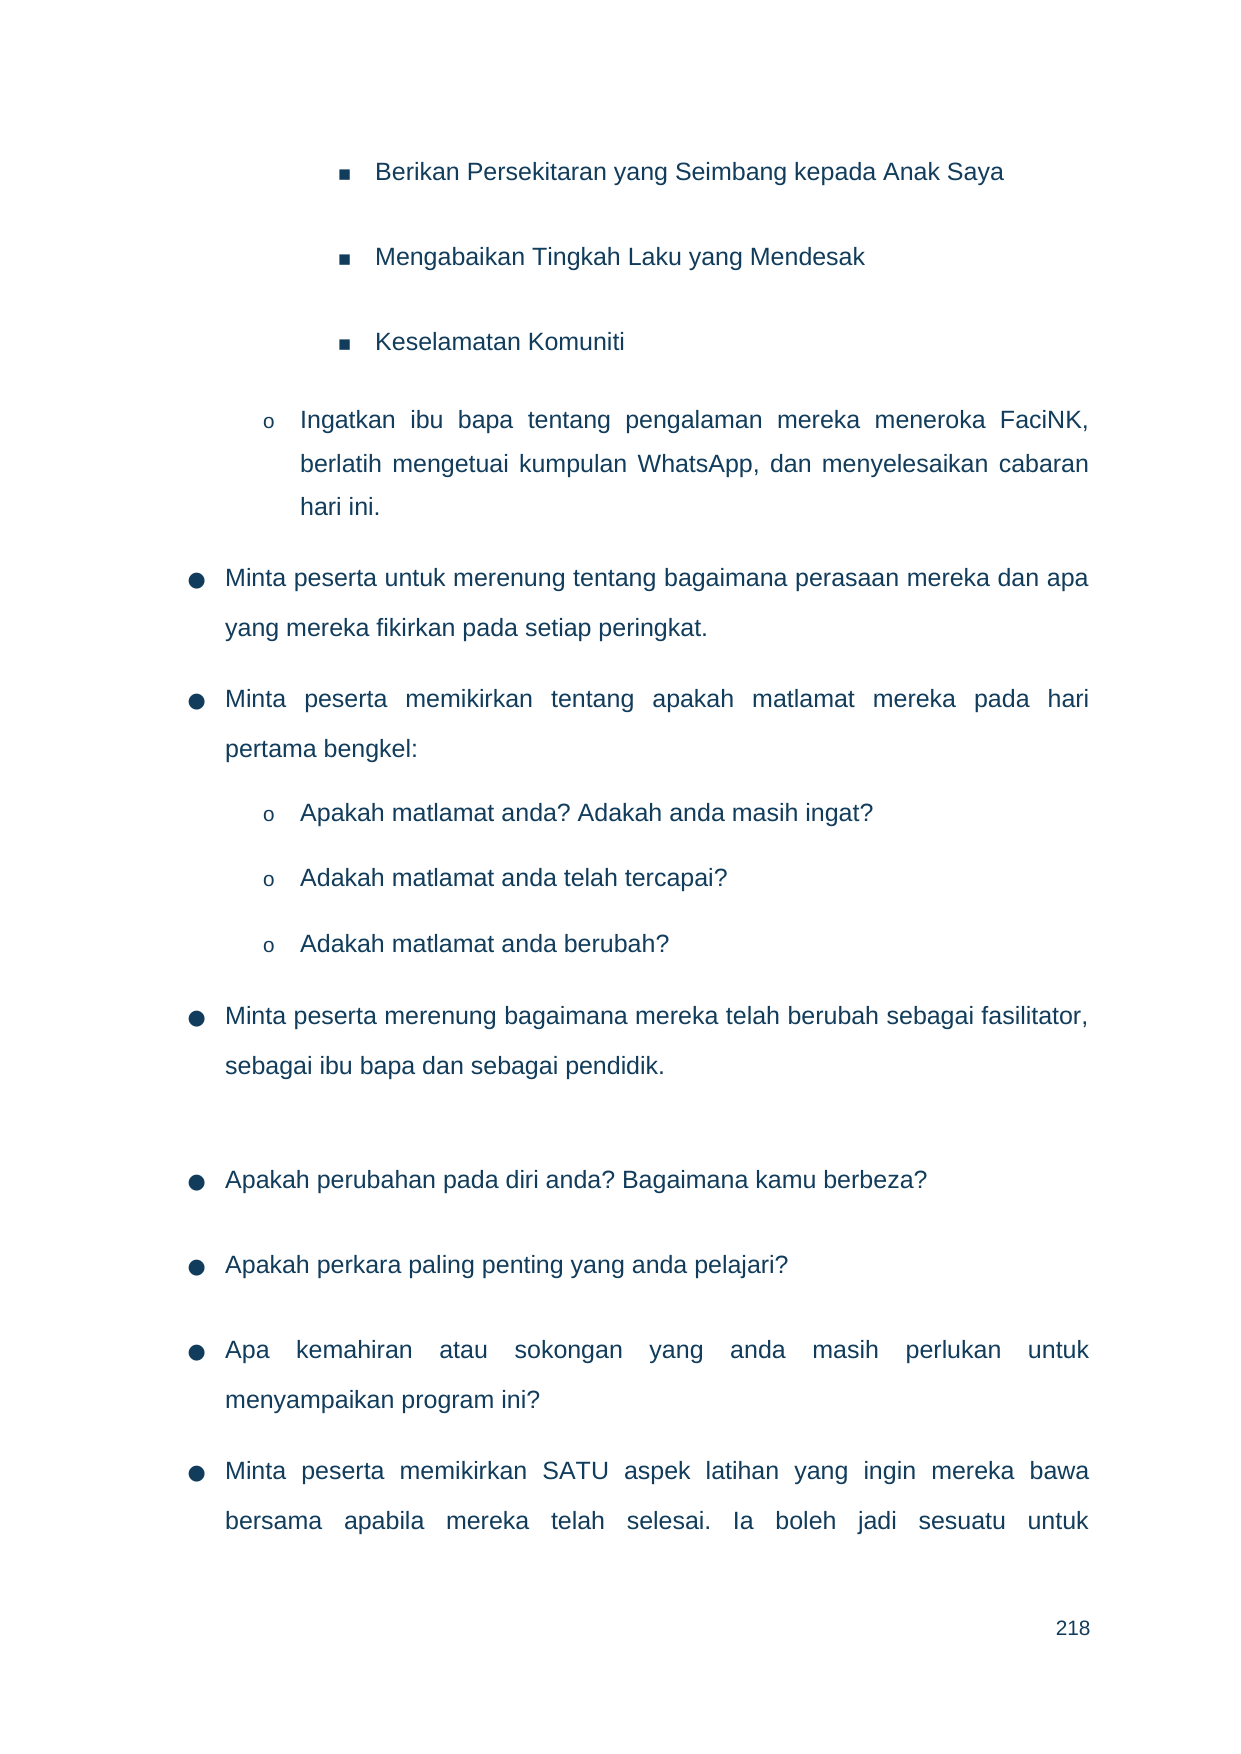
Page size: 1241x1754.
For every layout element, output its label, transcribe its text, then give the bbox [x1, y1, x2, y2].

list Keselamatan Komuniti [337, 320, 1090, 362]
list Apakah perubahan pada diri anda? Bagaimana kamu berbeza? [187, 1158, 1090, 1201]
list Apa kemahiran atau sokongan yang anda masih perlukan untuk menyampaikan program ini? [187, 1328, 1090, 1414]
list Adakah matlamat anda telah tercapai? [262, 863, 1090, 893]
list Ingatkan ibu bapa tentang pengalaman mereka meneroka FaciNK, berlatih mengetuai kumpulan WhatsApp, dan menyelesaikan cabaran hari ini. [262, 405, 1090, 521]
list Minta peserta merenung bagaimana mereka telah berubah sebagai fasilitator, sebagai ibu bapa dan sebagai pendidik. [187, 994, 1090, 1123]
list Minta peserta untuk merenung tentang bagaimana perasaan mereka dan apa yang mereka fikirkan pada setiap peringkat. [187, 556, 1090, 642]
list Berikan Persekitaran yang Seimbang kepada Anak Saya [337, 150, 1090, 193]
list Minta peserta memikirkan tentang apakah matlamat mereka pada hari pertama bengkel: [187, 677, 1090, 763]
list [187, 1449, 1090, 1535]
list Adakah matlamat anda berubah? [262, 928, 1090, 958]
list Apakah perkara paling penting yang anda pelajari? [187, 1243, 1090, 1286]
list Mengabaikan Tingkah Laku yang Mendesak [337, 235, 1090, 278]
list Apakah matlamat anda? Adakah anda masih ingat? [262, 798, 1090, 828]
